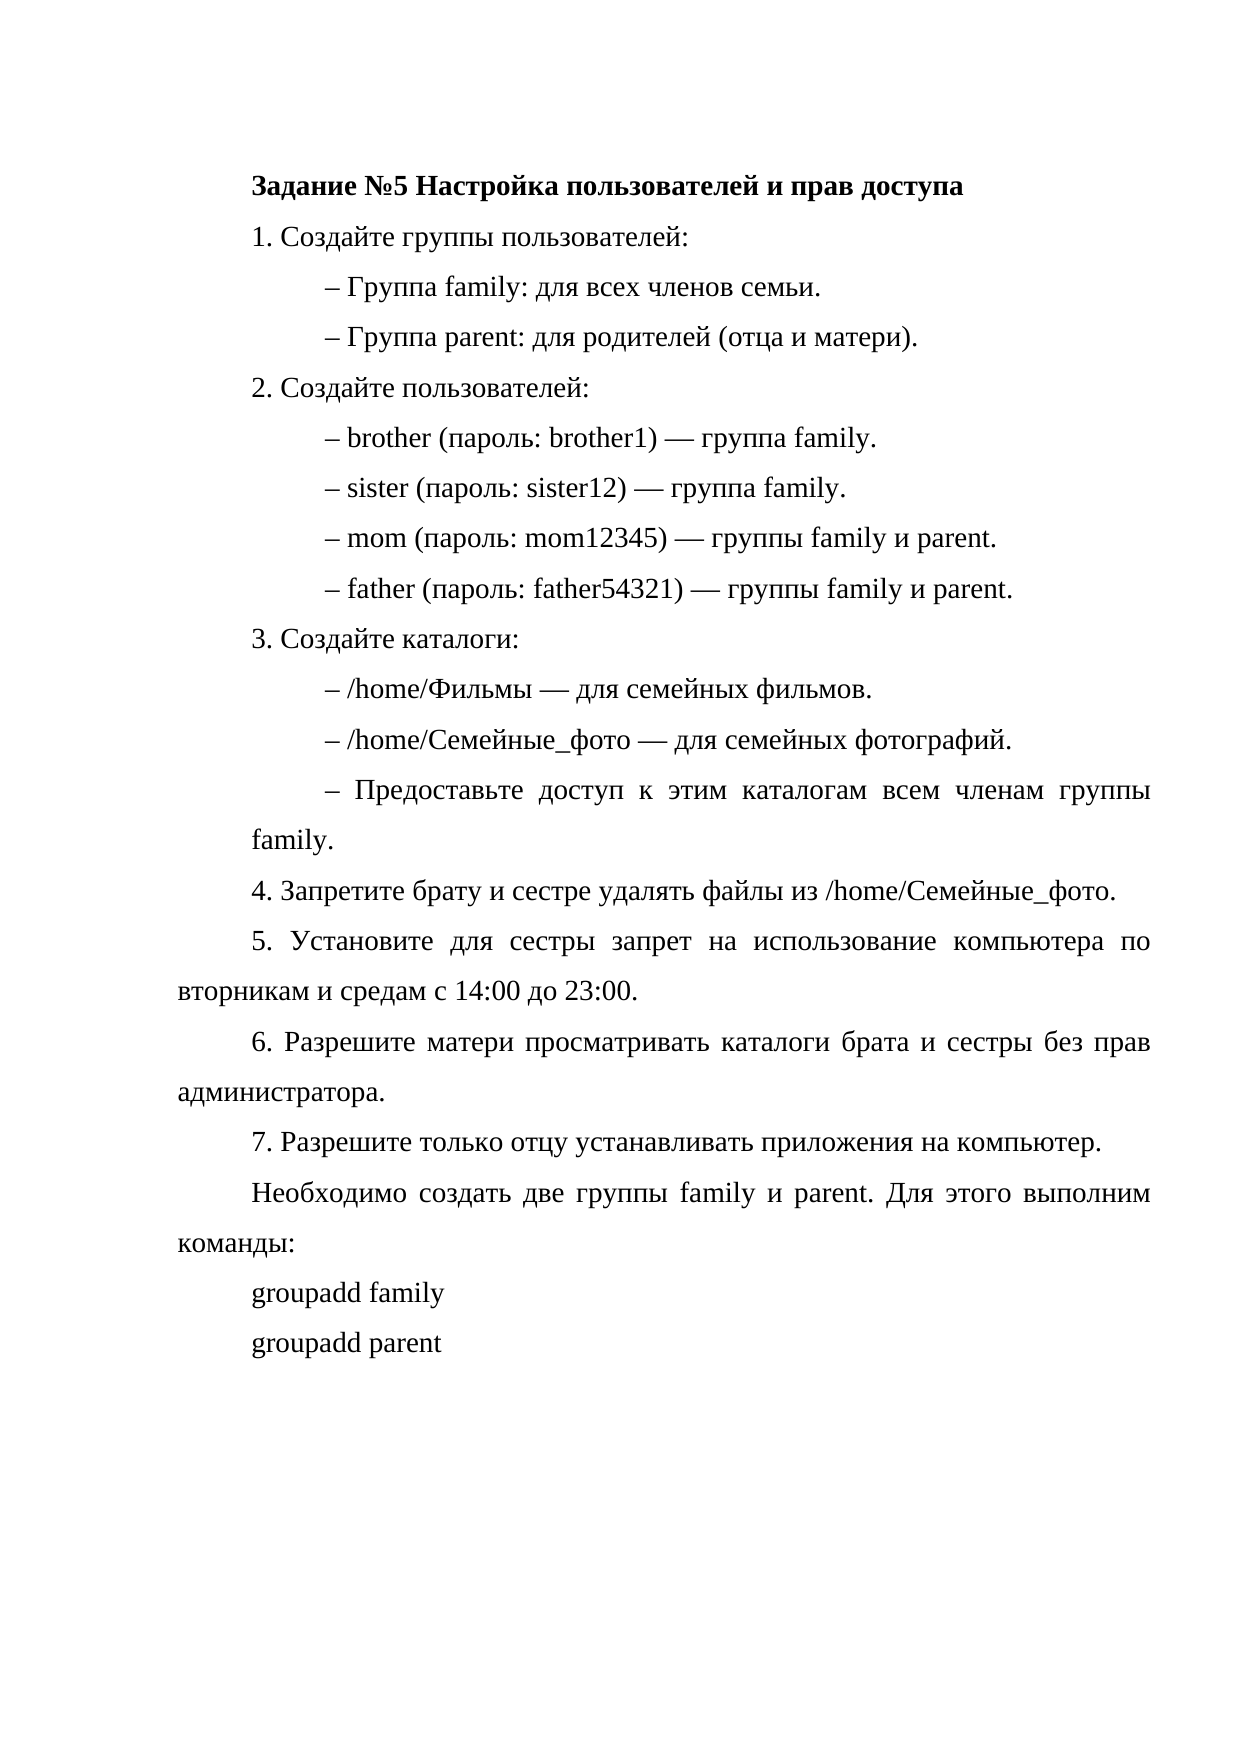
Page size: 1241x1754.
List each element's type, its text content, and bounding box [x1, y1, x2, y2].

text Задание №5 Настройка пользователей и прав доступа [177, 168, 1152, 202]
text 3. Создайте каталоги: [177, 621, 1152, 655]
text – /home/Фильмы — для семейных фильмов. [251, 672, 1152, 705]
text – /home/Семейные_фото — для семейных фотографий. [251, 722, 1152, 755]
text – Группа parent: для родителей (отца и матери). [251, 319, 1152, 353]
text – Предоставьте доступ к этим каталогам всем членам группы family. [251, 772, 1152, 856]
text groupadd parent [177, 1326, 1152, 1359]
text – brother (пароль: brother1) — группа family. [251, 420, 1152, 453]
text groupadd family [177, 1275, 1152, 1309]
text – mom (пароль: mom12345) — группы family и parent. [251, 521, 1152, 554]
text 4. Запретите брату и сестре удалять файлы из /home/Семейные_фото. [177, 873, 1152, 906]
text – sister (пароль: sister12) — группа family. [251, 470, 1152, 504]
text 7. Разрешите только отцу устанавливать приложения на компьютер. [177, 1124, 1152, 1158]
text 1. Создайте группы пользователей: [177, 219, 1152, 252]
text – father (пароль: father54321) — группы family и parent. [251, 571, 1152, 604]
text 2. Создайте пользователей: [177, 370, 1152, 403]
text Необходимо создать две группы family и parent. Для этого выполним команды: [177, 1175, 1152, 1258]
text 5. Установите для сестры запрет на использование компьютера по вторникам и средам с 14:00 до 23:00. [177, 923, 1152, 1007]
text – Группа family: для всех членов семьи. [251, 269, 1152, 303]
text 6. Разрешите матери просматривать каталоги брата и сестры без прав администратора. [177, 1024, 1152, 1108]
